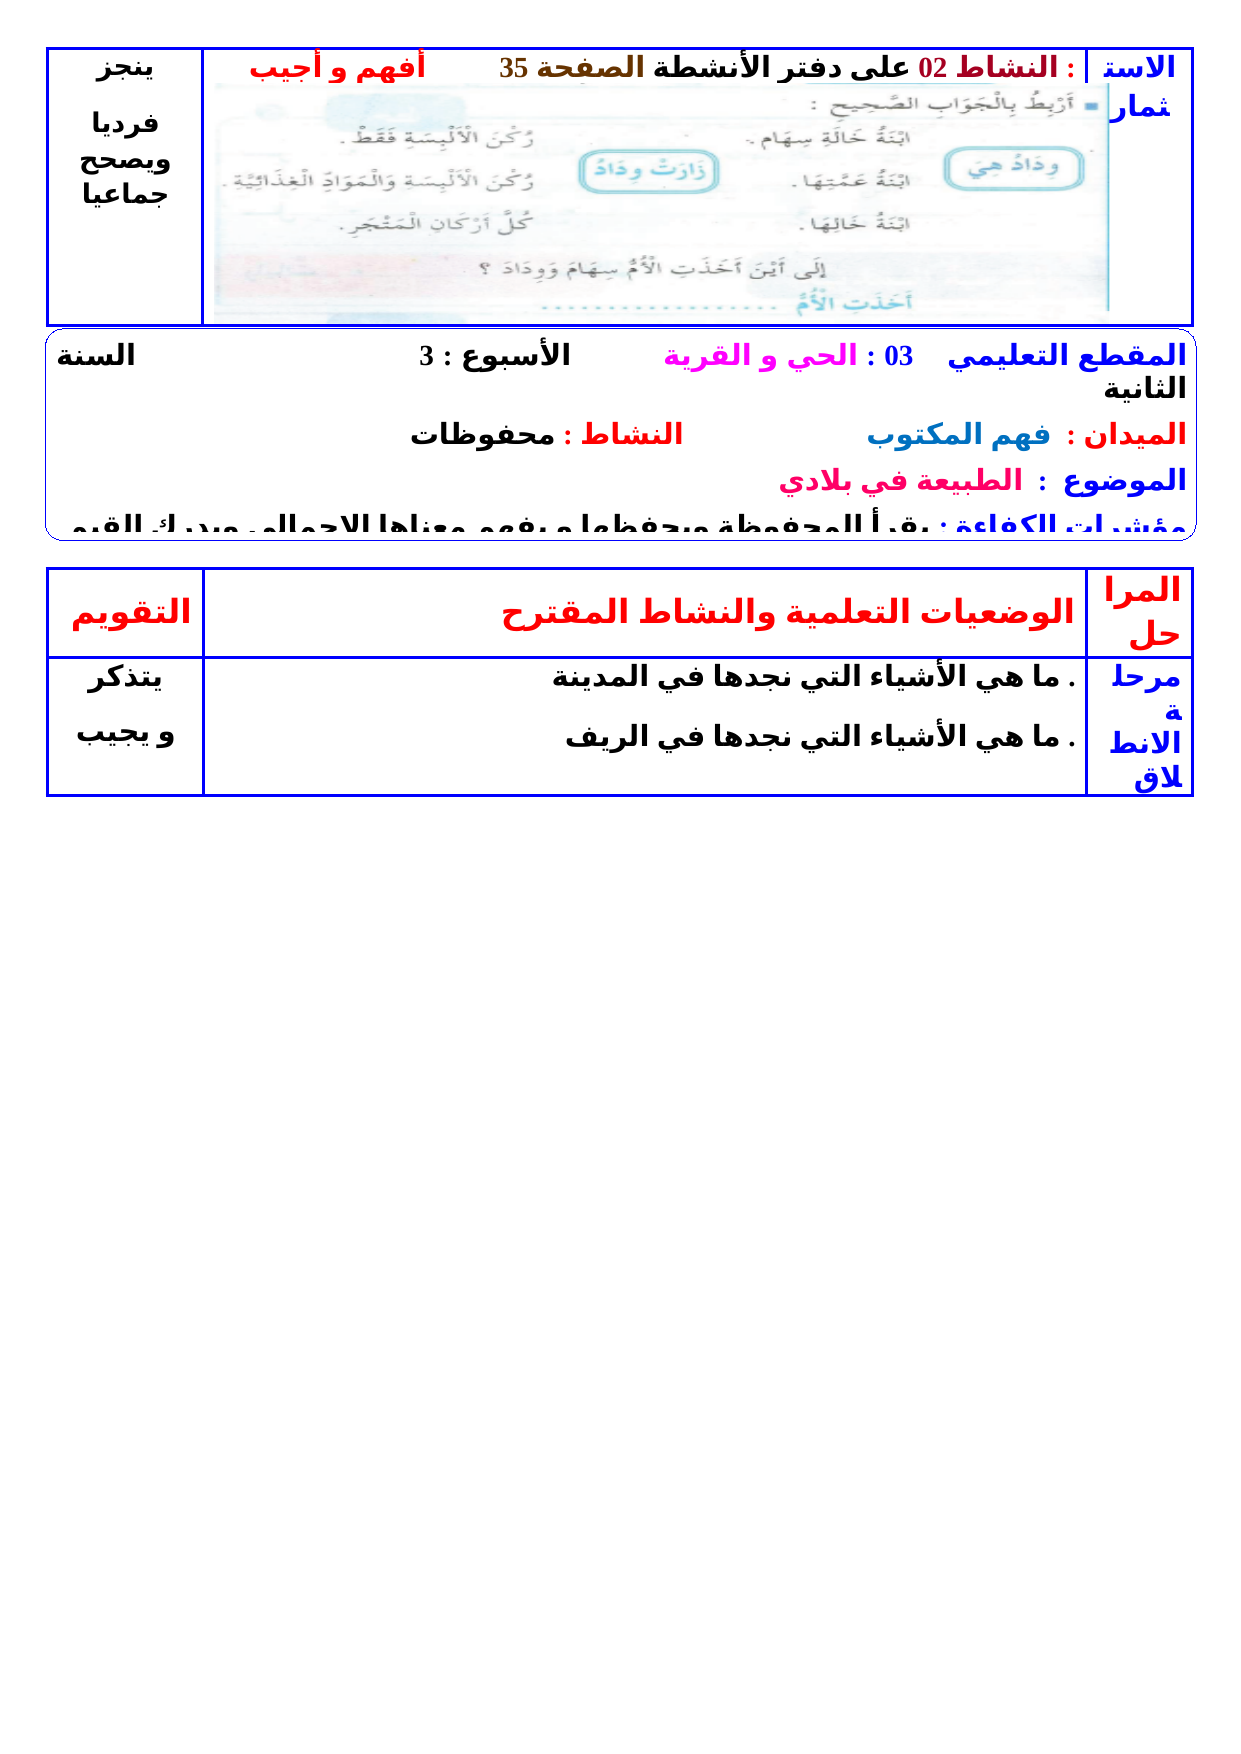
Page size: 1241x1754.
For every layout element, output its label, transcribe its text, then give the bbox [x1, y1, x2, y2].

table_cell يتذكر و يجيب [49, 659, 202, 793]
table_cell مرحلة الانطلاق [1088, 659, 1191, 793]
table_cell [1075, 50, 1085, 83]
table_header التقويم [49, 570, 202, 656]
table_cell الاستثمار [1110, 50, 1191, 324]
table_cell ما هي الأشياء التي نجدها في المدينة . ما هي الأشياء التي نجدها في الريف . [205, 659, 1085, 793]
table_cell ينجز فرديا ويصحح جماعيا [49, 50, 201, 324]
table_header الوضعيات التعلمية والنشاط المقترح [205, 570, 1085, 656]
picture [214, 83, 1110, 324]
table_header المراحل [1088, 570, 1191, 656]
